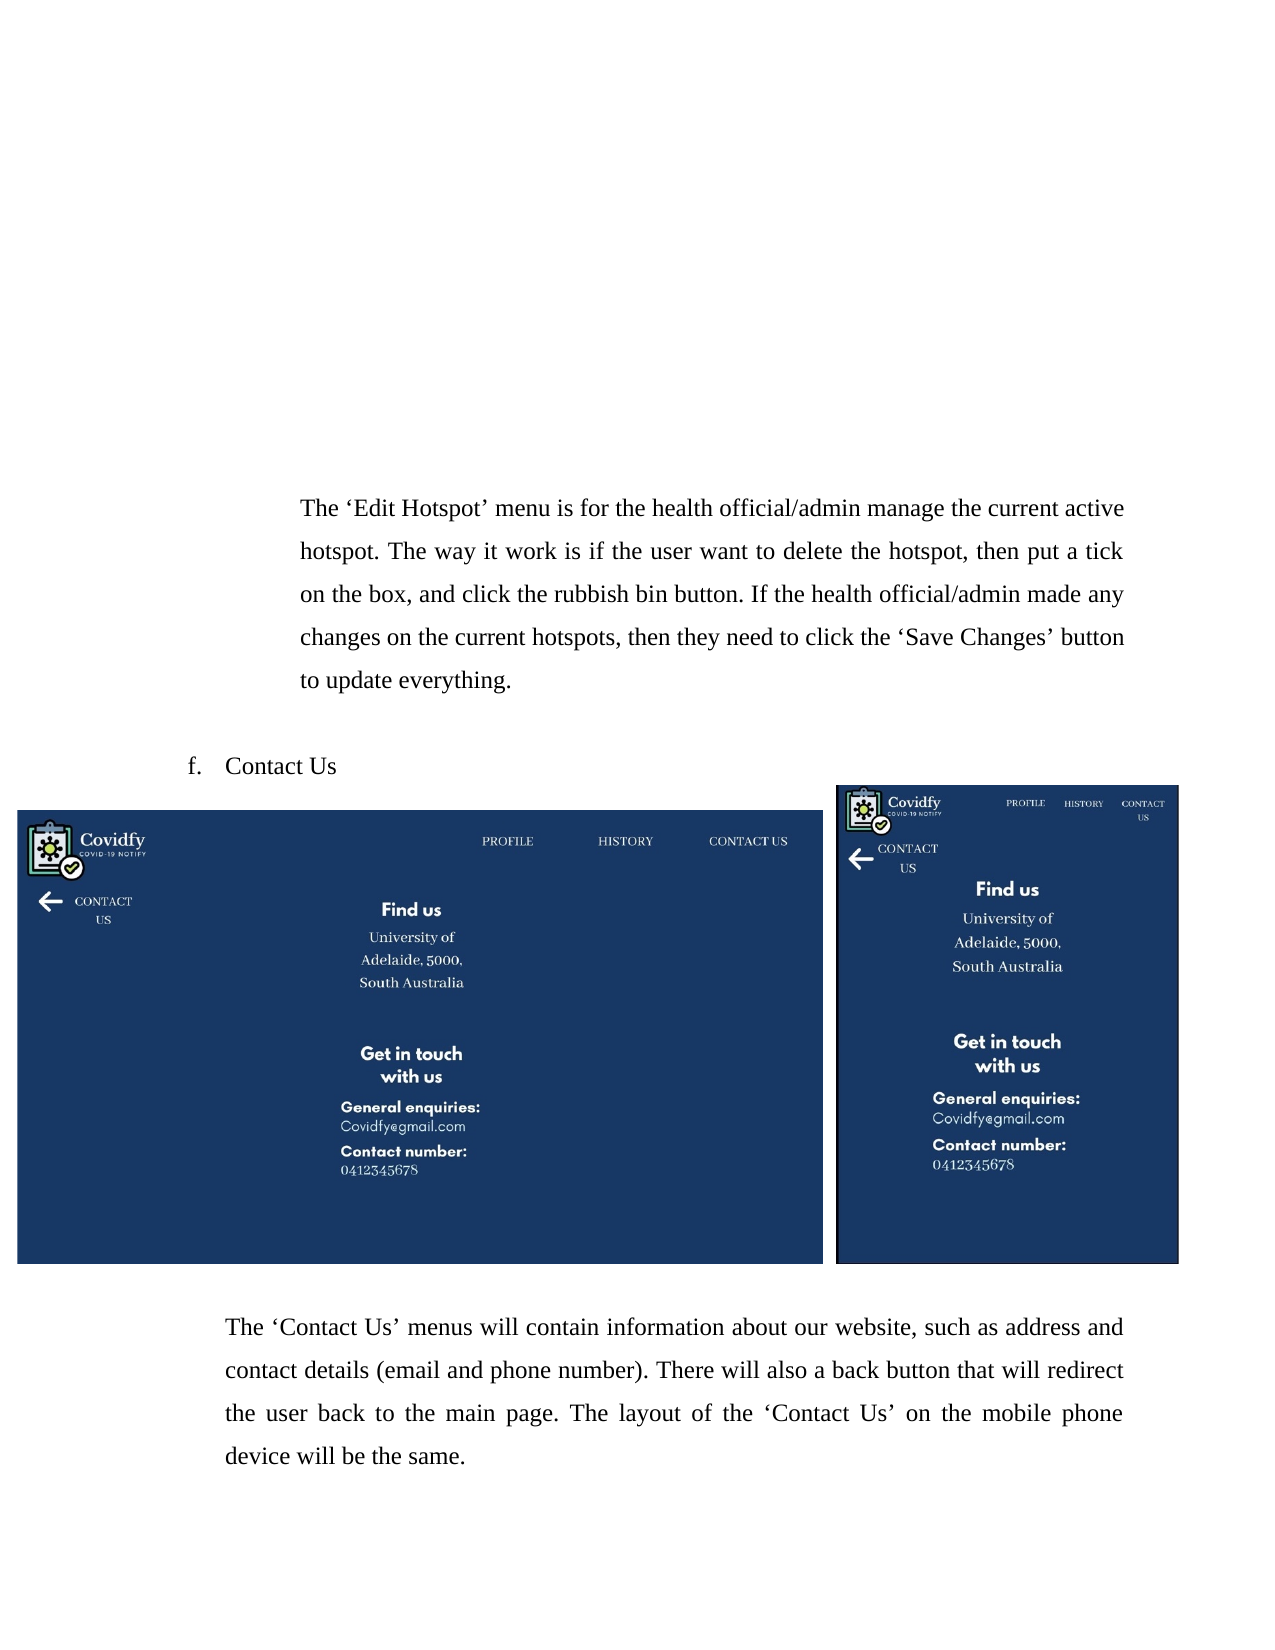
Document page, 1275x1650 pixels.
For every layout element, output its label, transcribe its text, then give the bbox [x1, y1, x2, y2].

picture [17, 810, 823, 1264]
text The ‘Edit Hotspot’ menu is for the health official/admin manage the current active hotspot. The way it work is if the user want to delete the hotspot, then put a tick on the box, and click the rubbish bin button. If the health official/admin made any changes on the current hotspots, then they need to click the ‘Save Changes’ button to update everything. [300, 493, 1125, 694]
picture [836, 785, 1179, 1264]
list Contact Us [187, 751, 1125, 780]
text The ‘Contact Us’ menus will contain information about our website, such as address and contact details (email and phone number). There will also a back button that will redirect the user back to the main page. The layout of the ‘Contact Us’ on the mobile phone device will be the same. [225, 1312, 1125, 1470]
